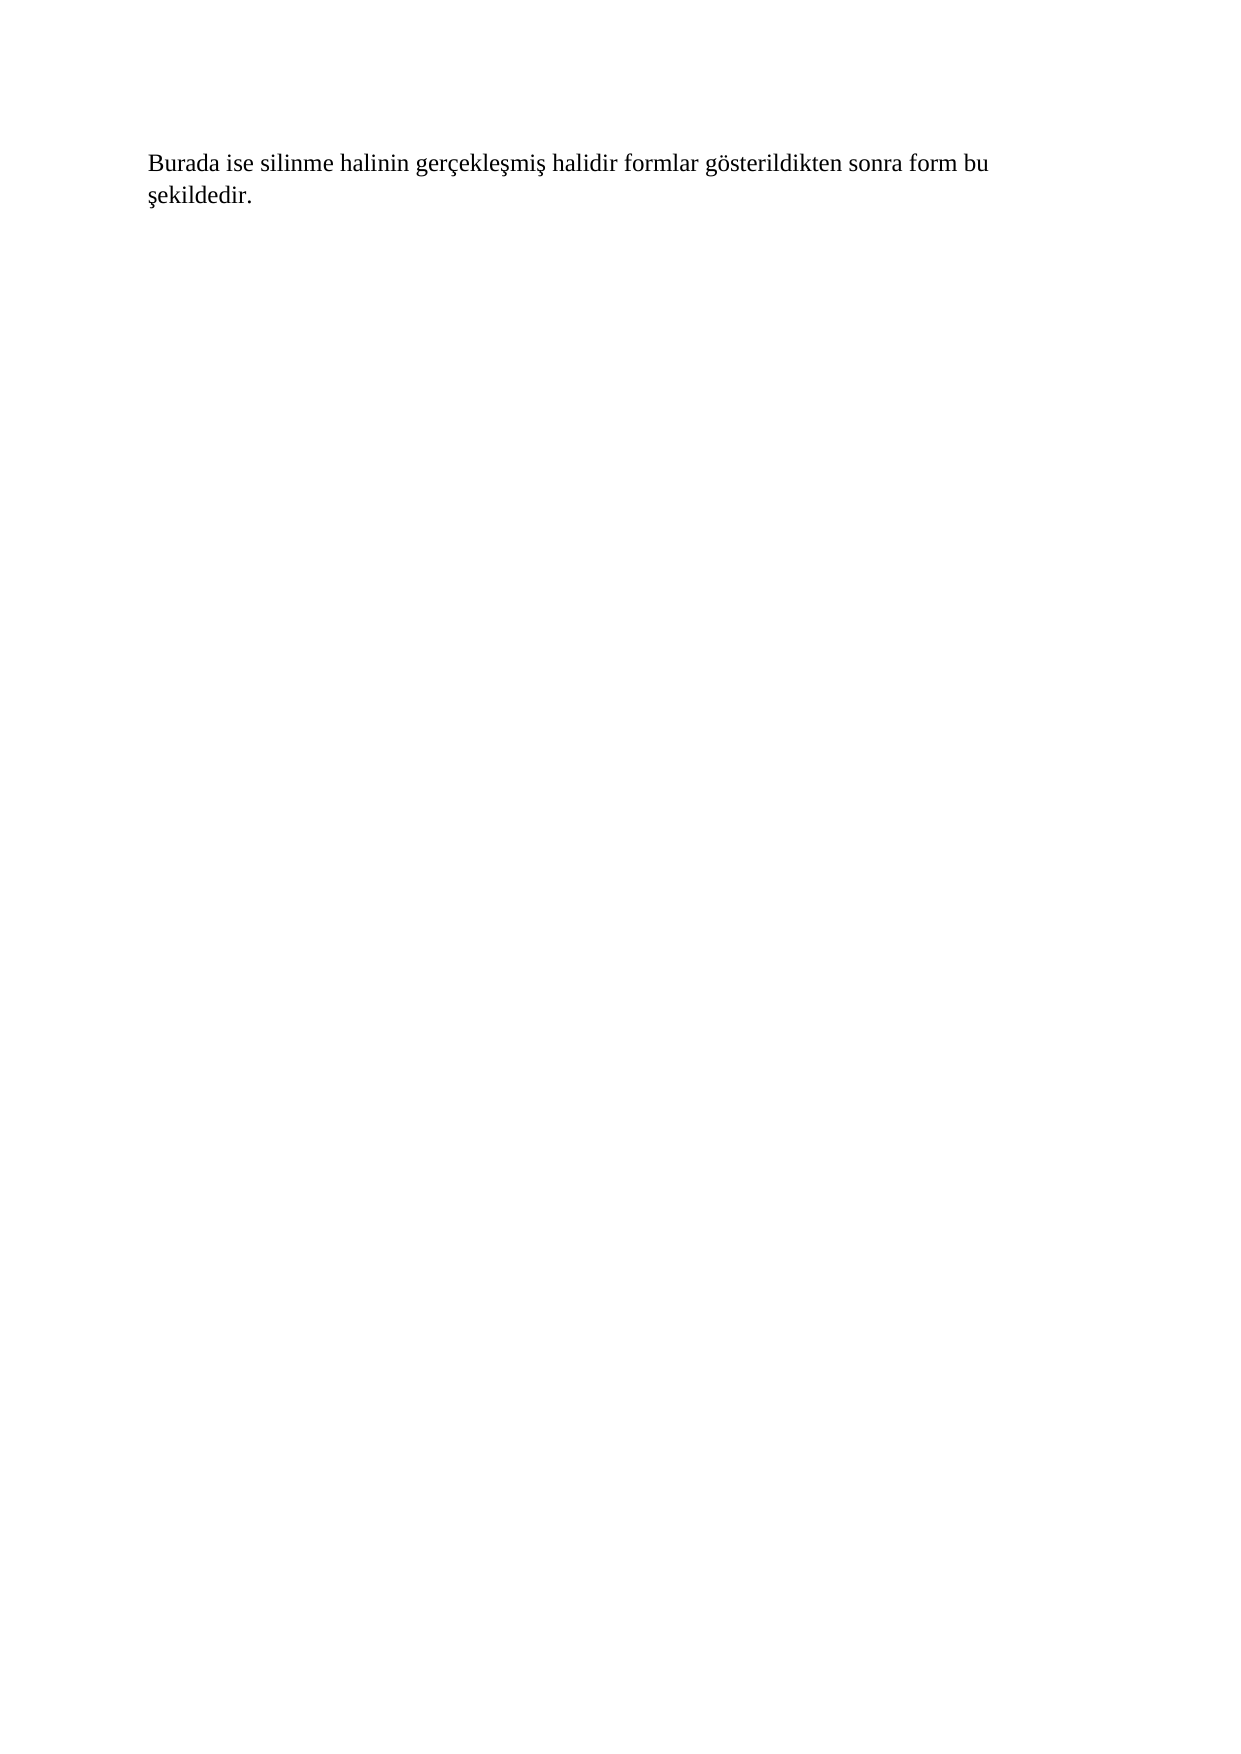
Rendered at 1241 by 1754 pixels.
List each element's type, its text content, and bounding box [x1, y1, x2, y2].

text Burada ise silinme halinin gerçekleşmiş halidir formlar gösterildikten sonra form bu şekildedir. [148, 148, 1093, 209]
